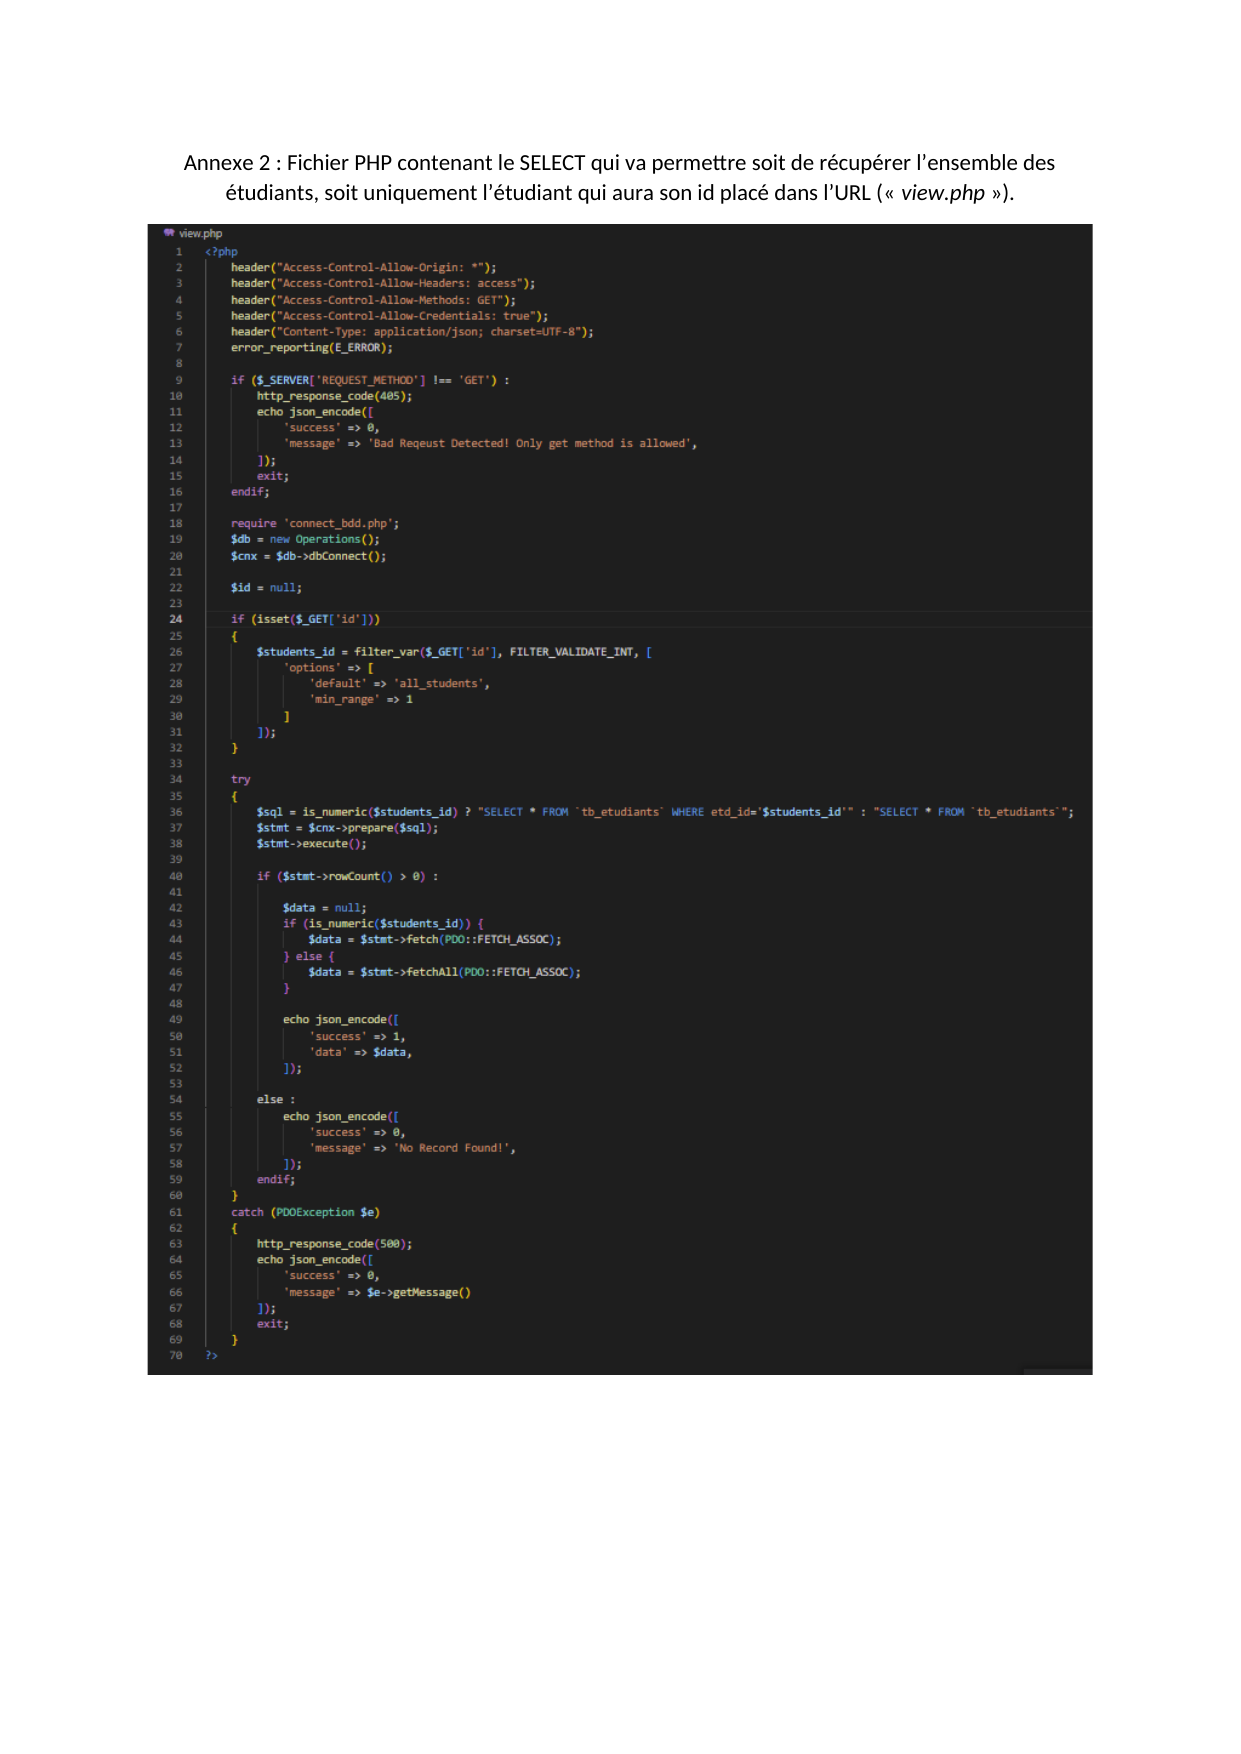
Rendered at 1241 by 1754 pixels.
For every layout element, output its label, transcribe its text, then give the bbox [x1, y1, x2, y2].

picture [147, 224, 1093, 1375]
text Annexe 2 : Fichier PHP contenant le SELECT qui va permettre soit de récupérer l’ensemble des étudiants, soit uniquement l’étudiant qui aura son id placé dans l’URL (« view.php »). [148, 148, 1093, 206]
